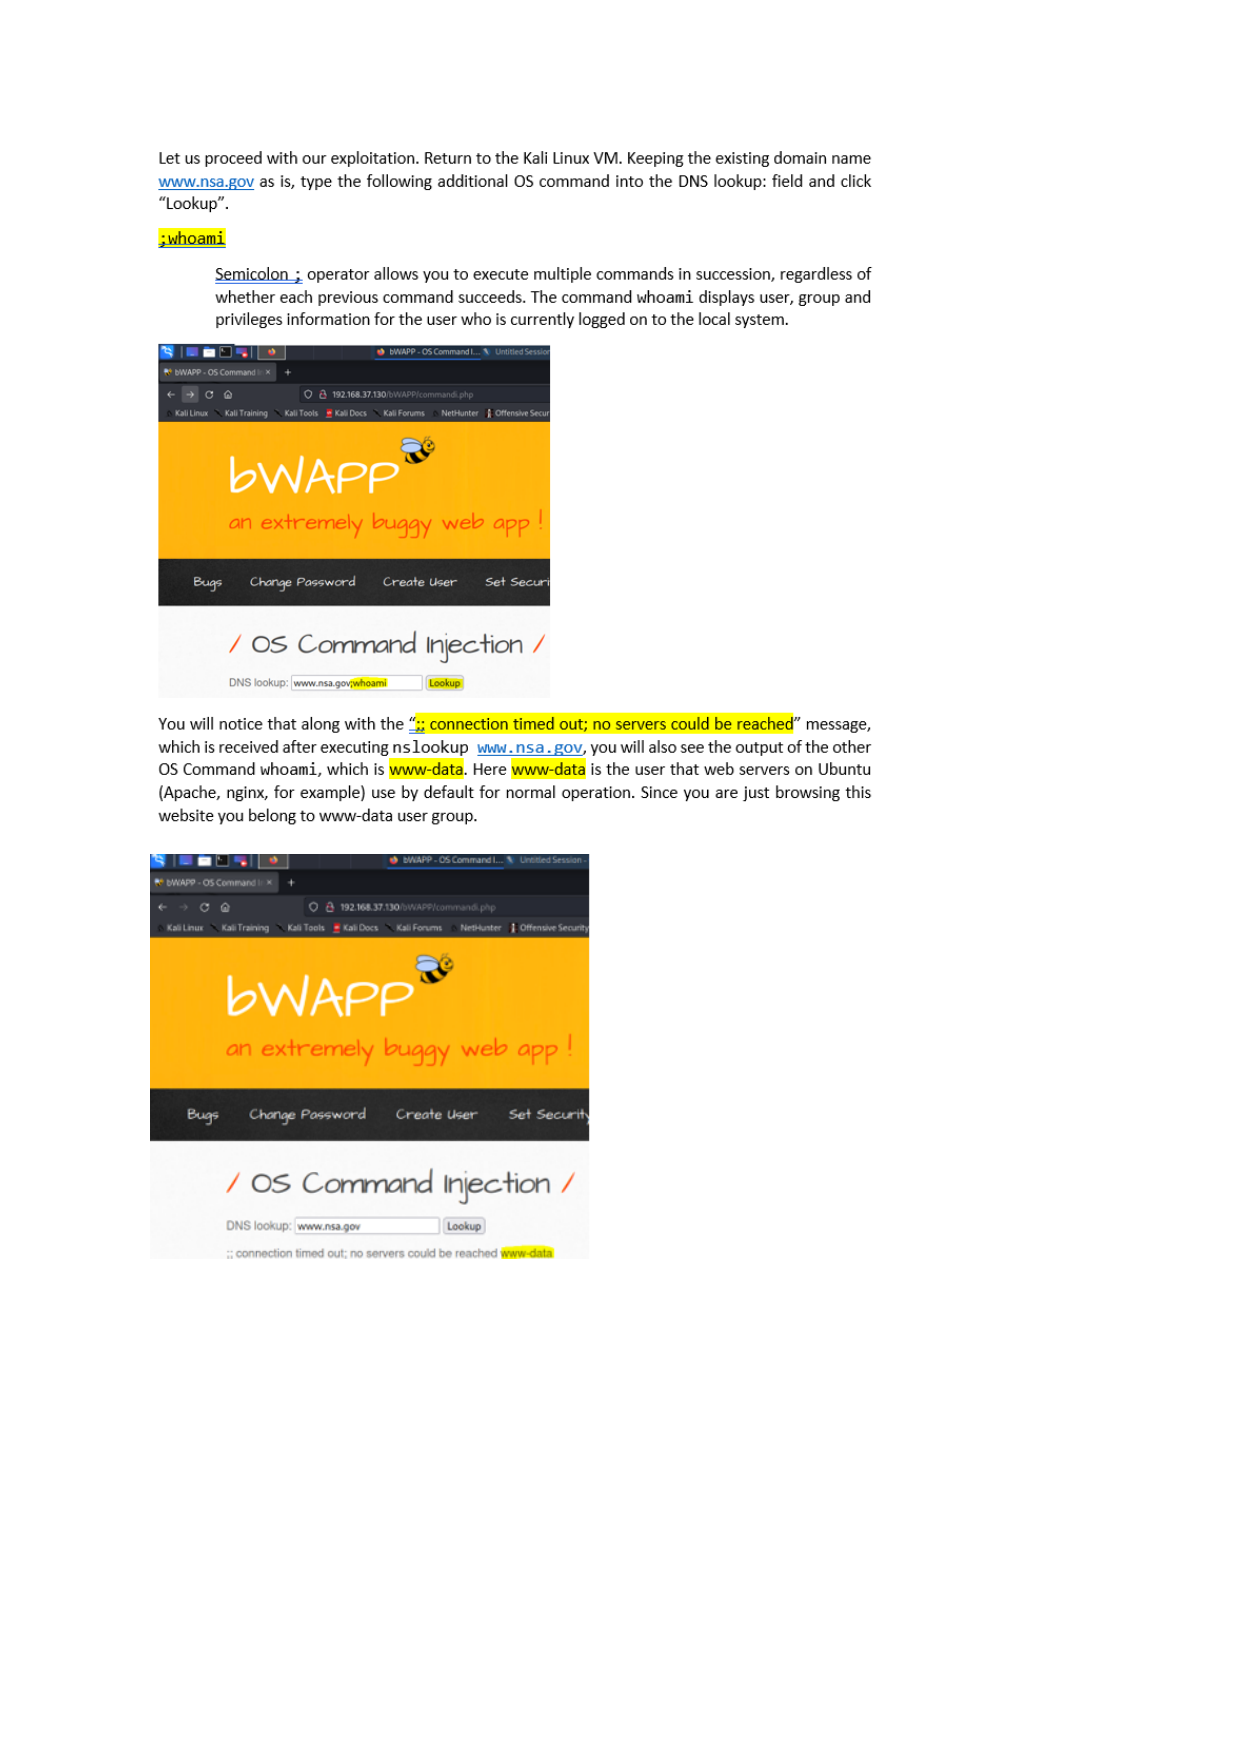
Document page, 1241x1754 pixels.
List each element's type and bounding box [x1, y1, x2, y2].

picture [150, 150, 905, 836]
picture [150, 854, 597, 1259]
